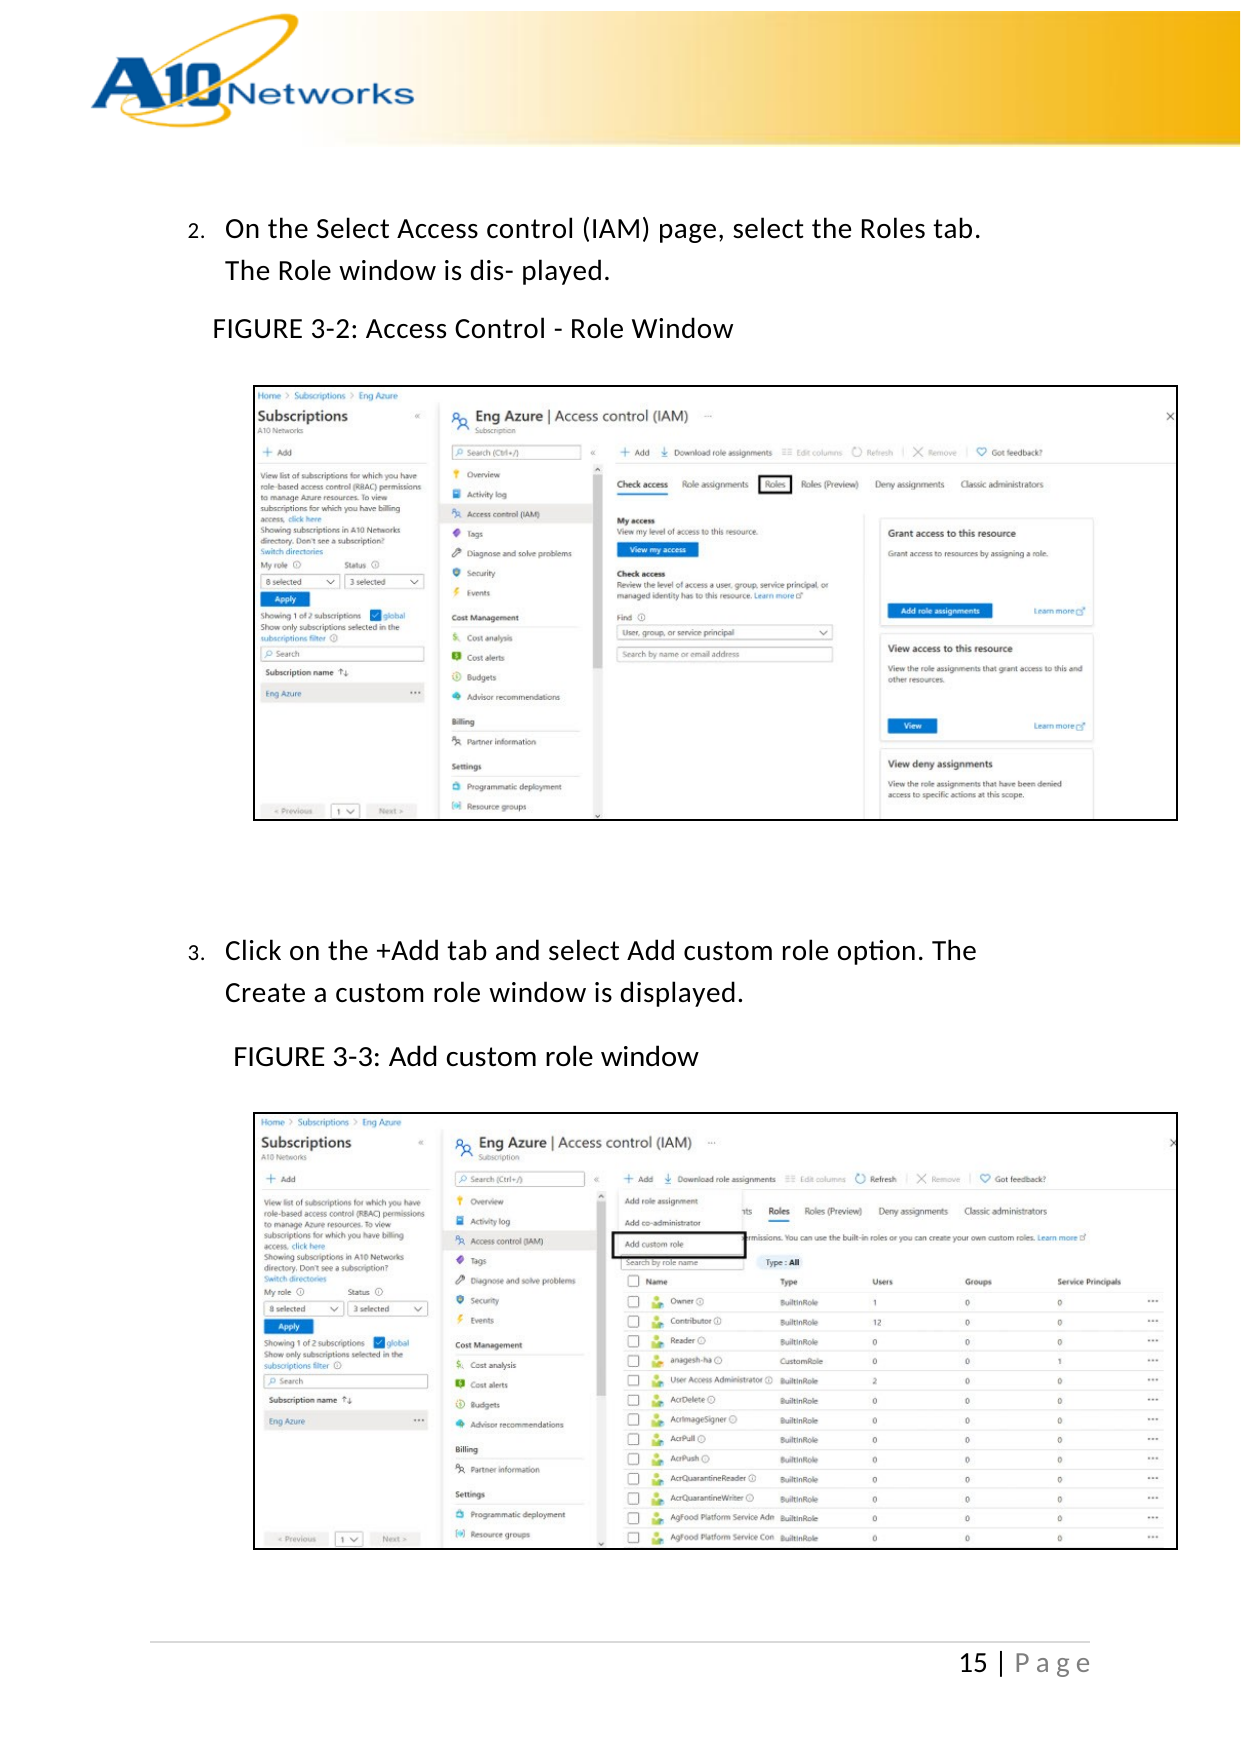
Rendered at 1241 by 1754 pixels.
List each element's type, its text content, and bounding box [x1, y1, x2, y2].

picture [255, 387, 1176, 819]
text FIGURE 3-3: Add custom role window [212, 1038, 1090, 1074]
picture [255, 1114, 1176, 1548]
list On the Select Access control (IAM) page, select the Roles tab. The Role window is dis- played. [187, 210, 1003, 288]
picture [0, 11, 1241, 147]
text FIGURE 3-2: Access Control - Role Window [212, 311, 1090, 346]
list Click on the +Add tab and select Add custom role option. The Create a custom role window is displayed. [187, 932, 1003, 1010]
